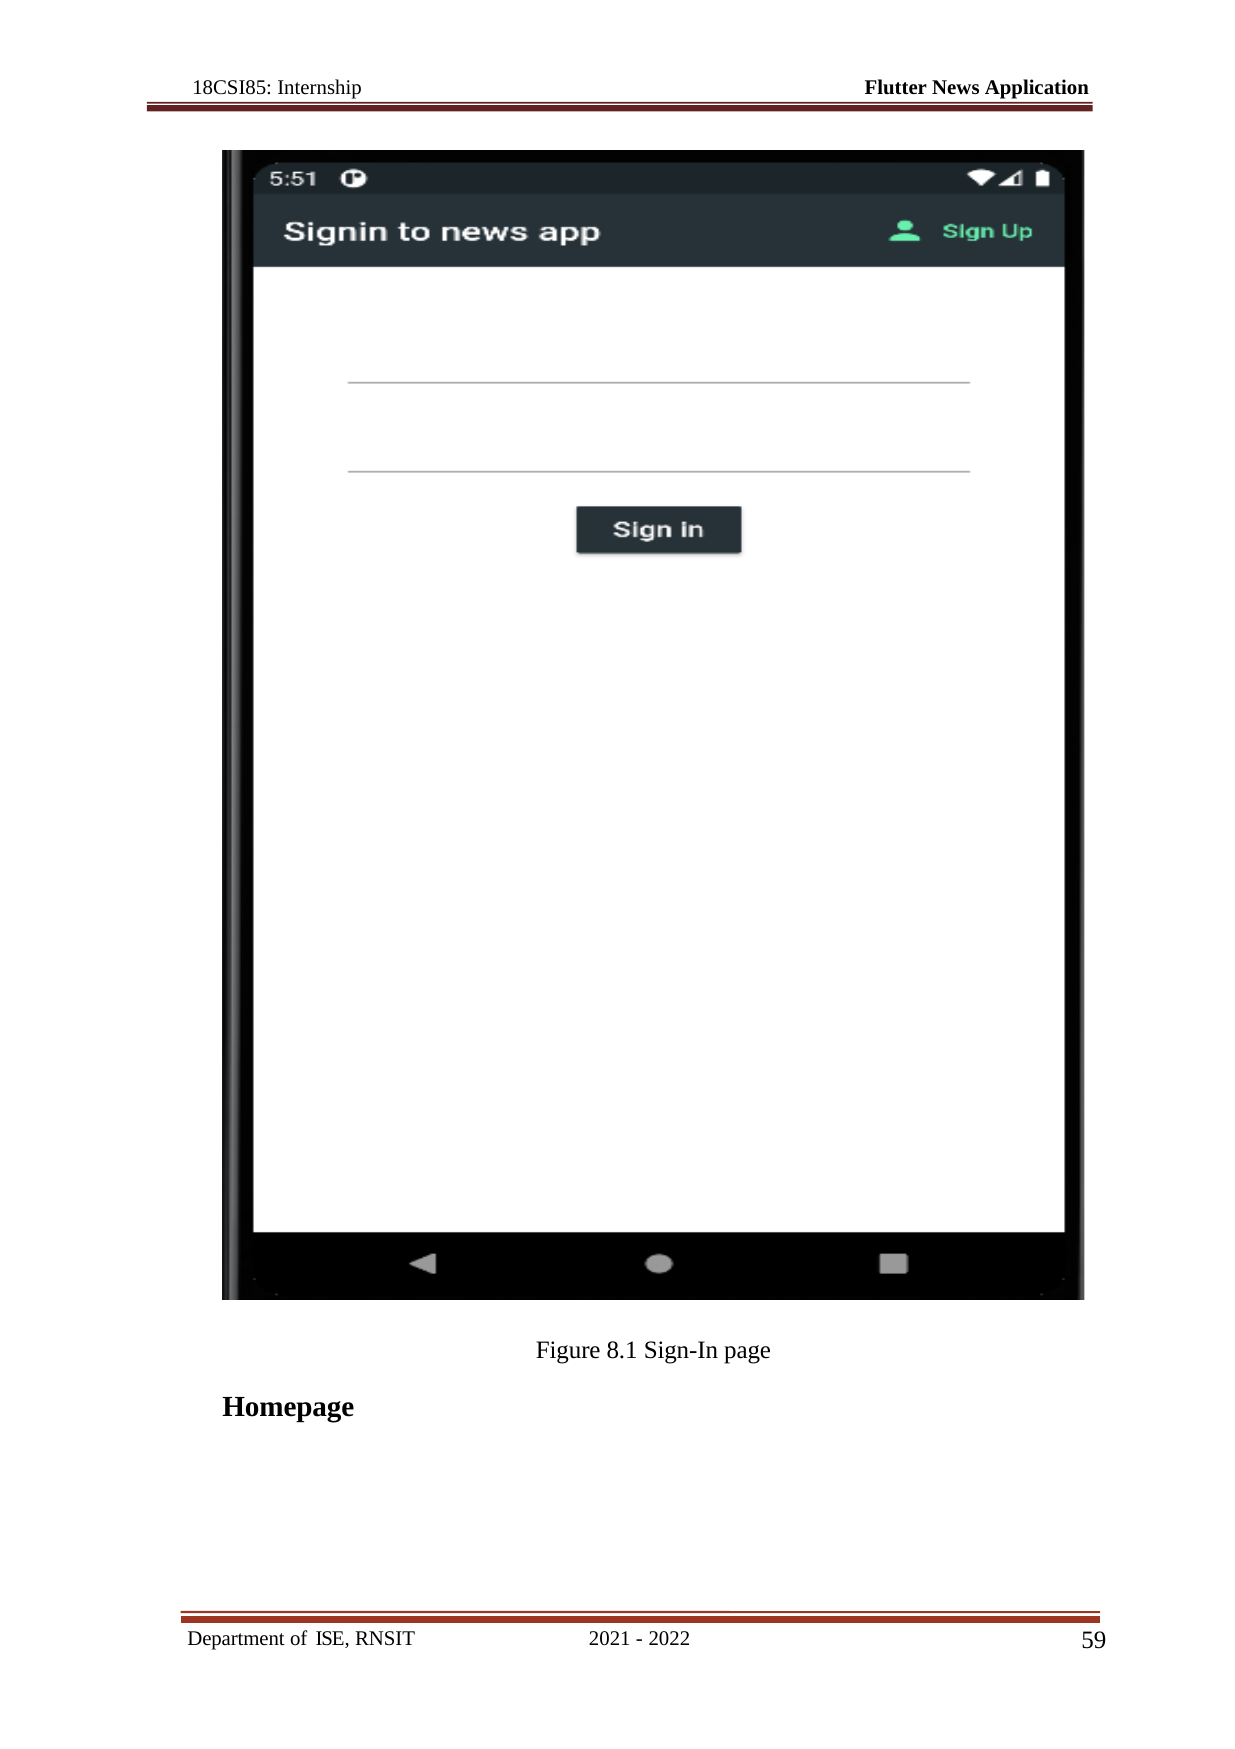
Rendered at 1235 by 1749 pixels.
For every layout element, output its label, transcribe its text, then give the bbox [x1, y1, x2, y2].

text Figure 8.1 Sign-In page [192, 1335, 1084, 1363]
picture [222, 150, 1085, 1300]
text Homepage [192, 1389, 1084, 1422]
